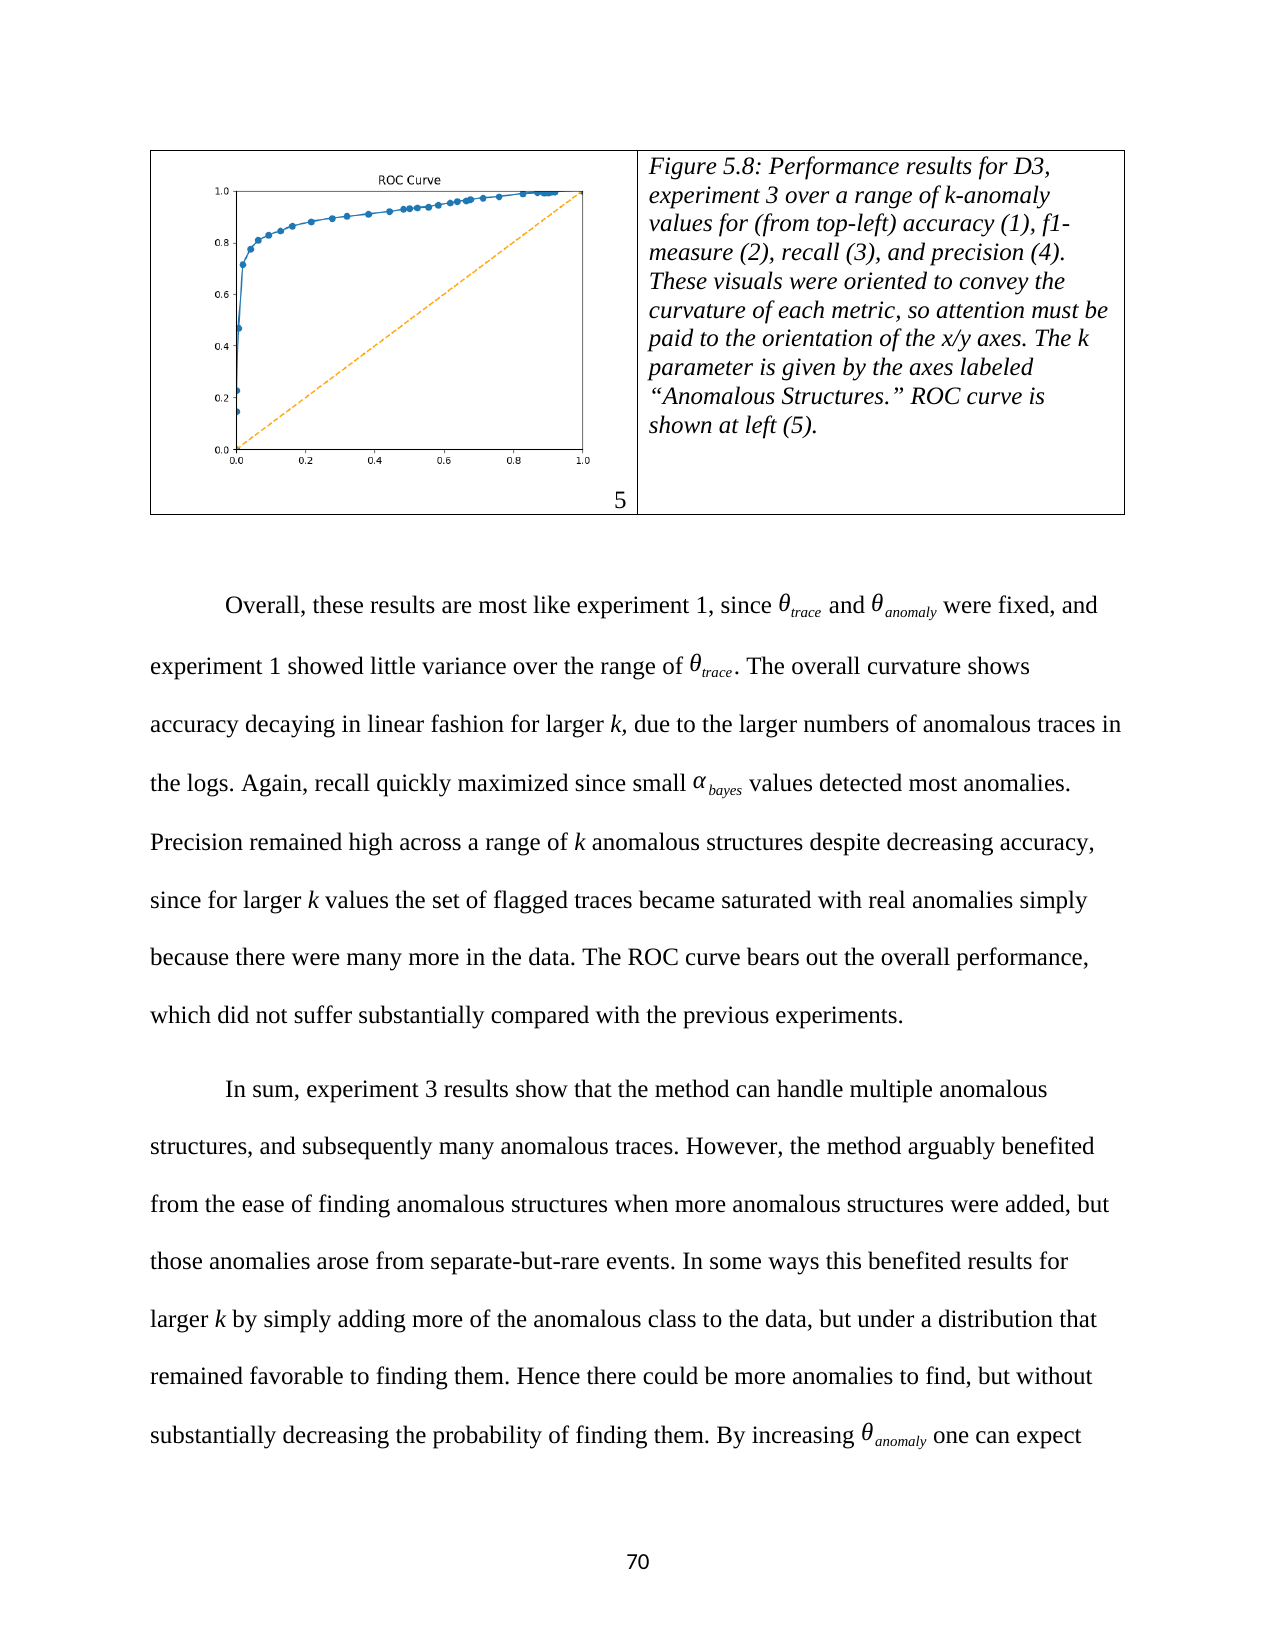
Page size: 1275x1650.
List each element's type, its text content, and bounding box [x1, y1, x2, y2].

table_cell 5 [151, 151, 637, 514]
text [150, 1074, 1125, 1450]
text Overall, these results are most like experiment 1, since and were fixed, and experiment 1 showed little variance over the range of . The overall curvature shows accuracy decaying in linear fashion for larger k, due to the larger numbers of anomalous traces in the logs. Again, recall quickly maximized since small values detected most anomalies. Precision remained high across a range of k anomalous structures despite decreasing accuracy, since for larger k values the set of flagged traces became saturated with real anomalies simply because there were many more in the data. The ROC curve bears out the overall performance, which did not suffer substantially compared with the previous experiments. [150, 589, 1125, 1028]
picture [180, 151, 627, 486]
table_cell Figure 5.8: Performance results for D3, experiment 3 over a range of k-anomaly values for (from top-left) accuracy (1), f1-measure (2), recall (3), and precision (4). These visuals were oriented to convey the curvature of each metric, so attention must be paid to the orientation of the x/y axes. The k parameter is given by the axes labeled “Anomalous Structures.” ROC curve is shown at left (5). [638, 151, 1124, 514]
